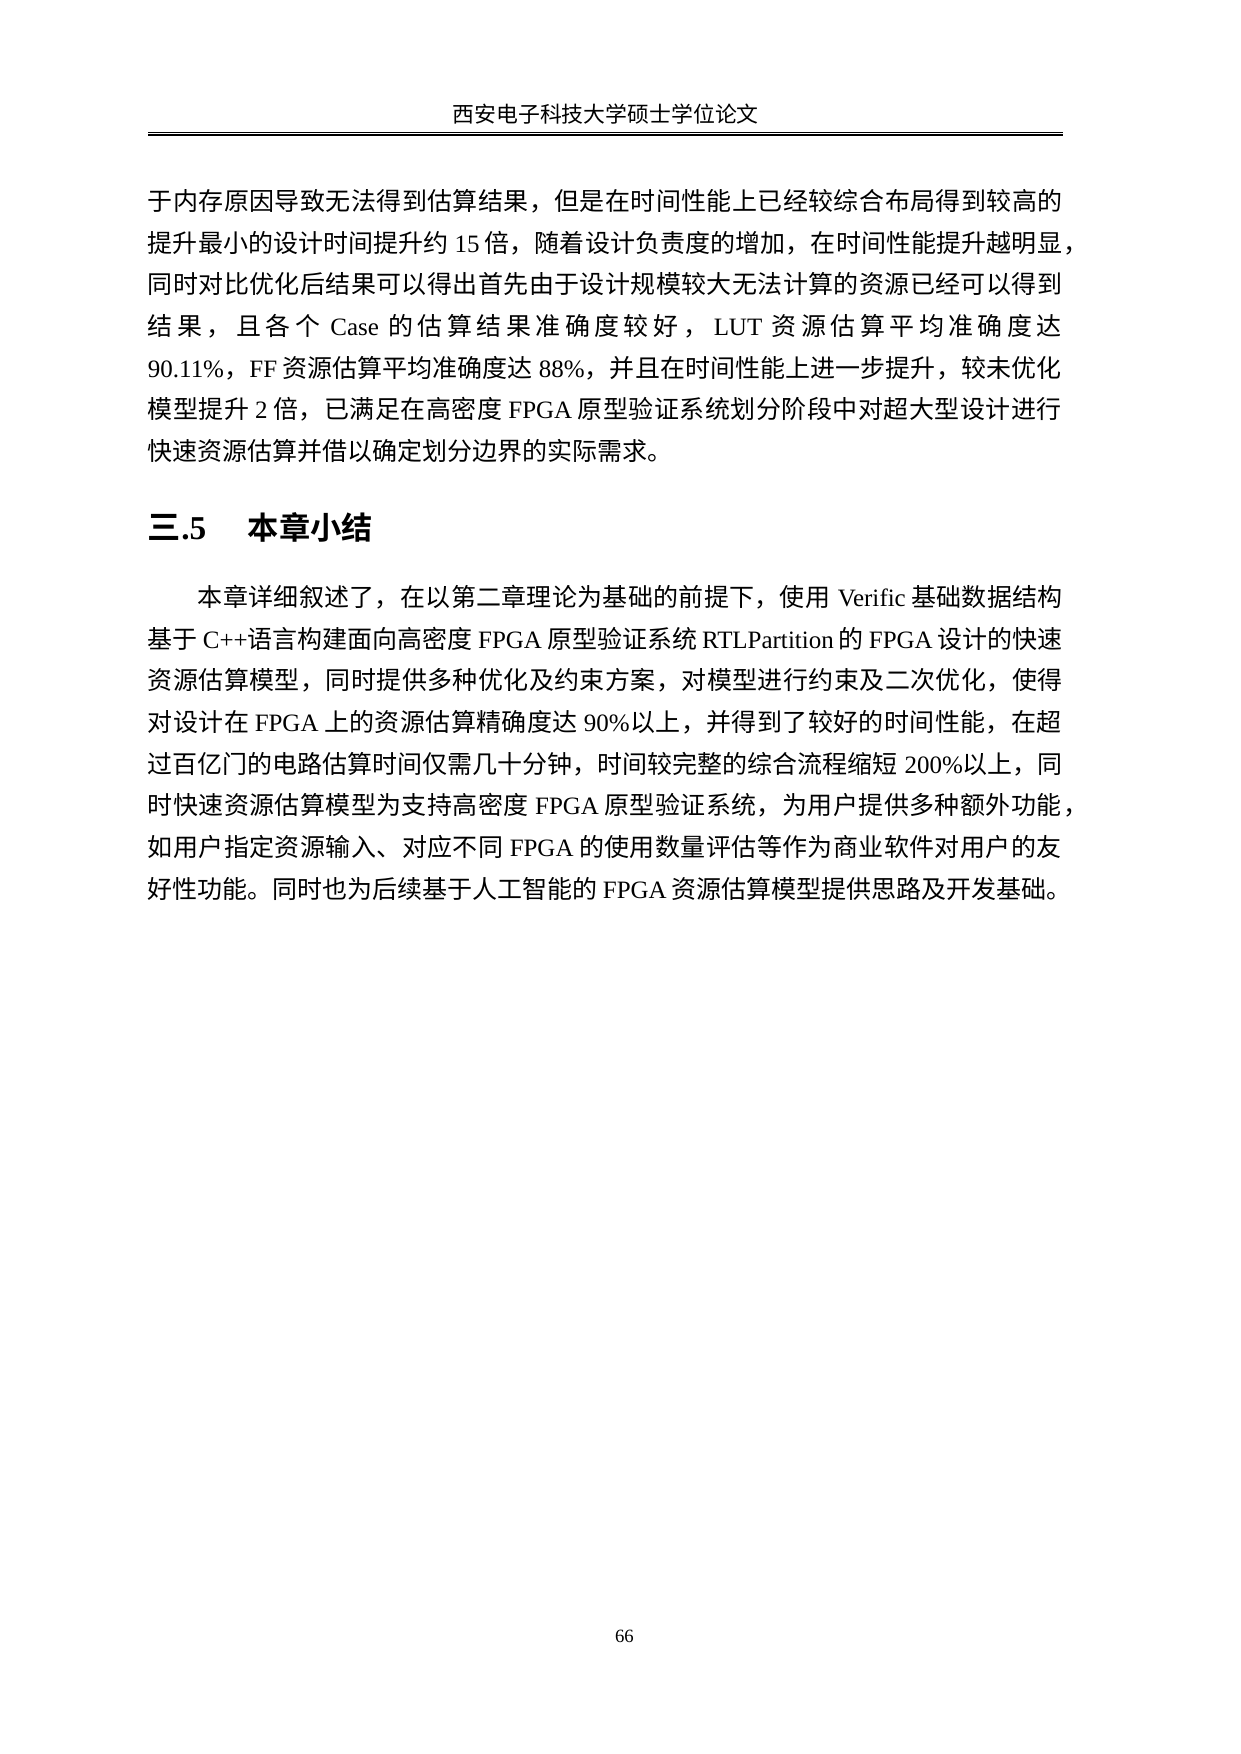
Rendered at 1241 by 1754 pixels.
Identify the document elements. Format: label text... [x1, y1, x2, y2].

subtitle 本章小结 [148, 506, 1063, 548]
text 本章详细叙述了，在以第二章理论为基础的前提下，使用Verific基础数据结构基于C++语言构建面向高密度FPGA原型验证系统RTLPartition的FPGA设计的快速资源估算模型，同时提供多种优化及约束方案，对模型进行约束及二次优化，使得对设计在FPGA上的资源估算精确度达90%以上，并得到了较好的时间性能，在超过百亿门的电路估算时间仅需几十分钟，时间较完整的综合流程缩短200%以上，同时快速资源估算模型为支持高密度FPGA原型验证系统，为用户提供多种额外功能，如用户指定资源输入、对应不同FPGA的使用数量评估等作为商业软件对用户的友好性功能。同时也为后续基于人工智能的FPGA资源估算模型提供思路及开发基础。 [148, 573, 1063, 906]
